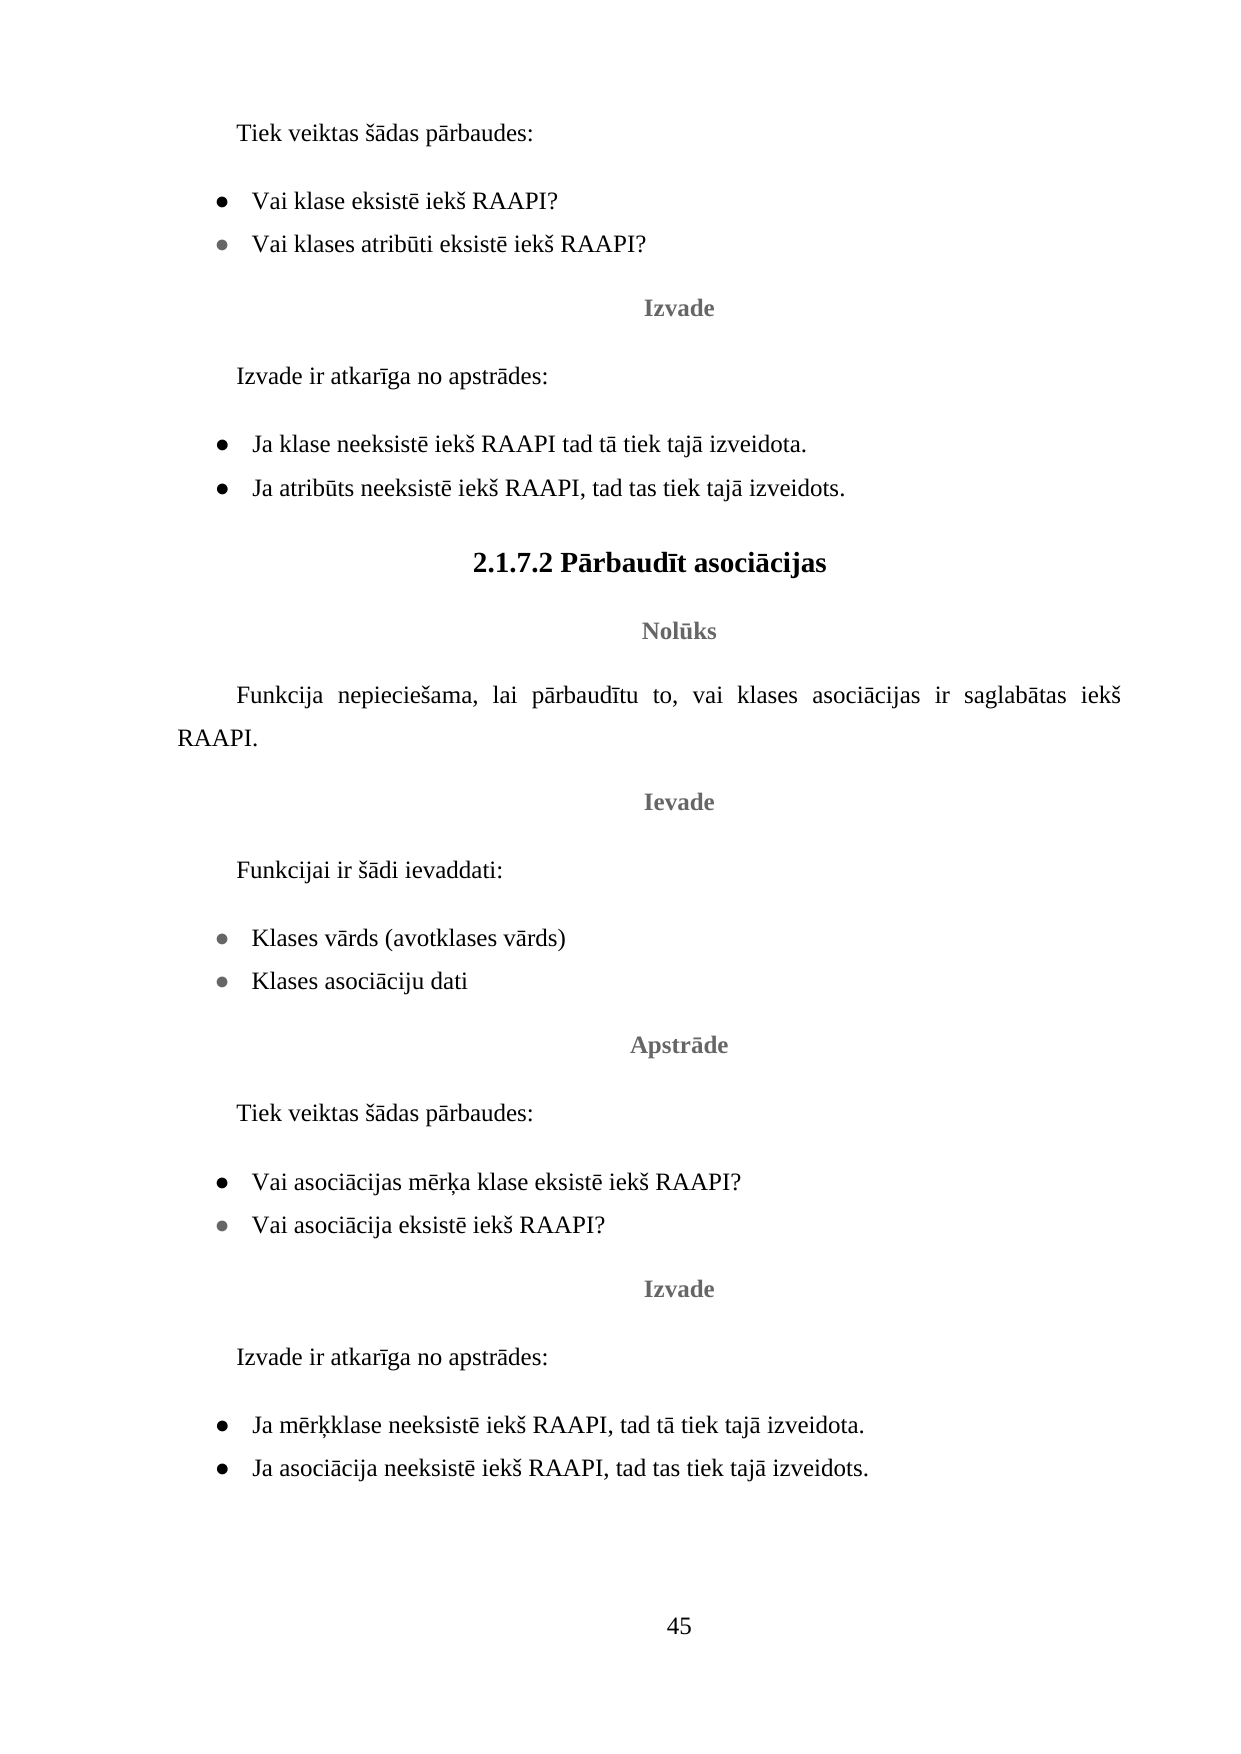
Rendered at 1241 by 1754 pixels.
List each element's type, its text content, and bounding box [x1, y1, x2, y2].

subtitle 2.1.7.2 Pārbaudīt asociācijas [177, 545, 1122, 578]
list Ja mērķklase neeksistē iekš RAAPI, tad tā tiek tajā izveidota. [214, 1410, 1122, 1439]
text Izvade ir atkarīga no apstrādes: [177, 1342, 1122, 1371]
text Funkcijai ir šādi ievaddati: [177, 855, 1122, 884]
text Izvade ir atkarīga no apstrādes: [177, 361, 1122, 390]
text Apstrāde [177, 1030, 1122, 1059]
text Tiek veiktas šādas pārbaudes: [177, 118, 1122, 147]
list Vai asociācijas mērķa klase eksistē iekš RAAPI? [214, 1167, 1122, 1195]
list Klases asociāciju dati [214, 966, 1122, 995]
list Ja klase neeksistē iekš RAAPI tad tā tiek tajā izveidota. [214, 429, 1122, 458]
text Ievade [177, 787, 1122, 816]
list Ja atribūts neeksistē iekš RAAPI, tad tas tiek tajā izveidots. [214, 473, 1122, 501]
list Vai asociācija eksistē iekš RAAPI? [214, 1210, 1122, 1238]
list Vai klases atribūti eksistē iekš RAAPI? [214, 229, 1122, 258]
list Vai klase eksistē iekš RAAPI? [214, 186, 1122, 215]
list Ja asociācija neeksistē iekš RAAPI, tad tas tiek tajā izveidots. [214, 1453, 1122, 1482]
text Izvade [177, 1274, 1122, 1302]
list Klases vārds (avotklases vārds) [214, 923, 1122, 952]
text Nolūks [177, 616, 1122, 645]
text Funkcija nepieciešama, lai pārbaudītu to, vai klases asociācijas ir saglabātas iekš RAAPI. [177, 680, 1122, 752]
text Izvade [177, 293, 1122, 322]
text Tiek veiktas šādas pārbaudes: [177, 1098, 1122, 1127]
